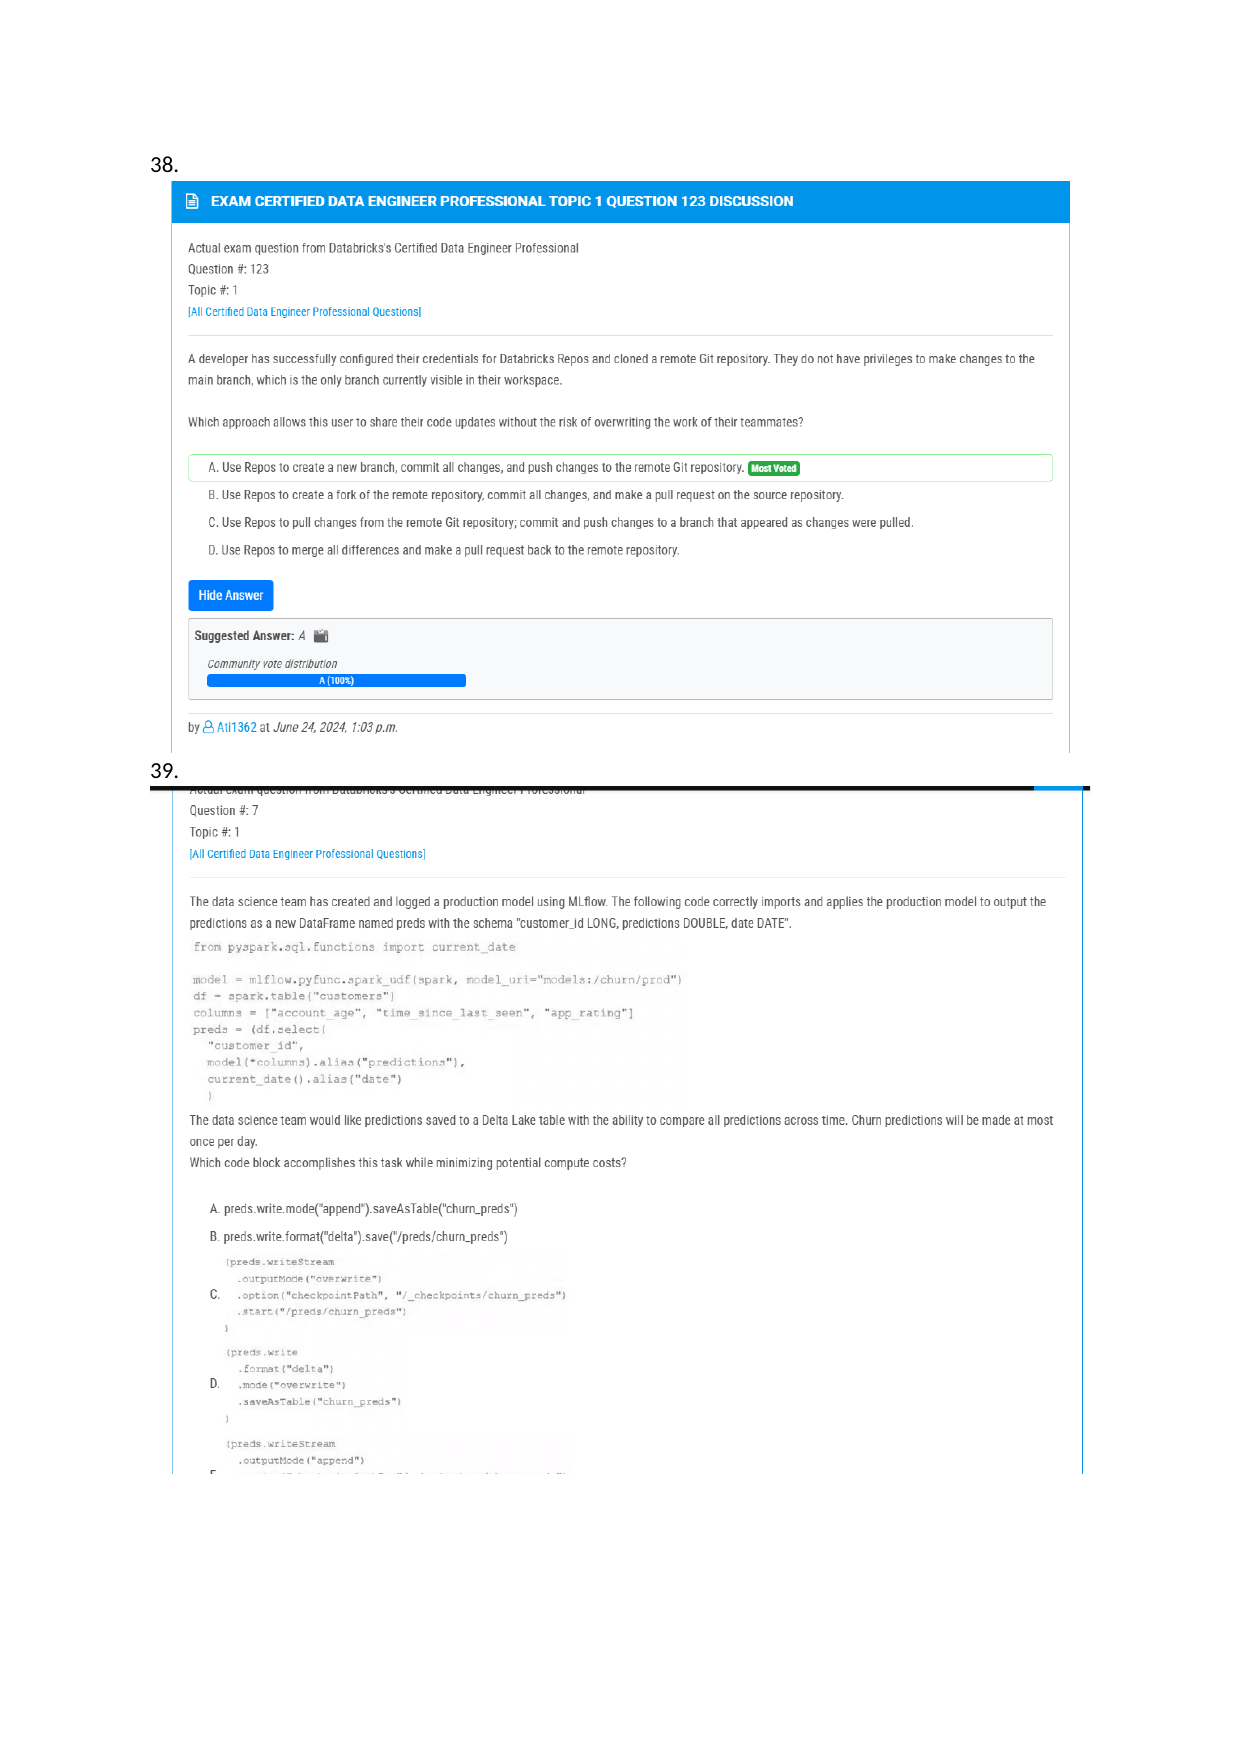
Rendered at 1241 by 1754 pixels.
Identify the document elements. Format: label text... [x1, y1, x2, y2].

picture [150, 180, 1091, 754]
text 38. 39. [150, 754, 1090, 786]
text 38. 39. [150, 150, 1090, 180]
picture [150, 786, 1091, 1474]
